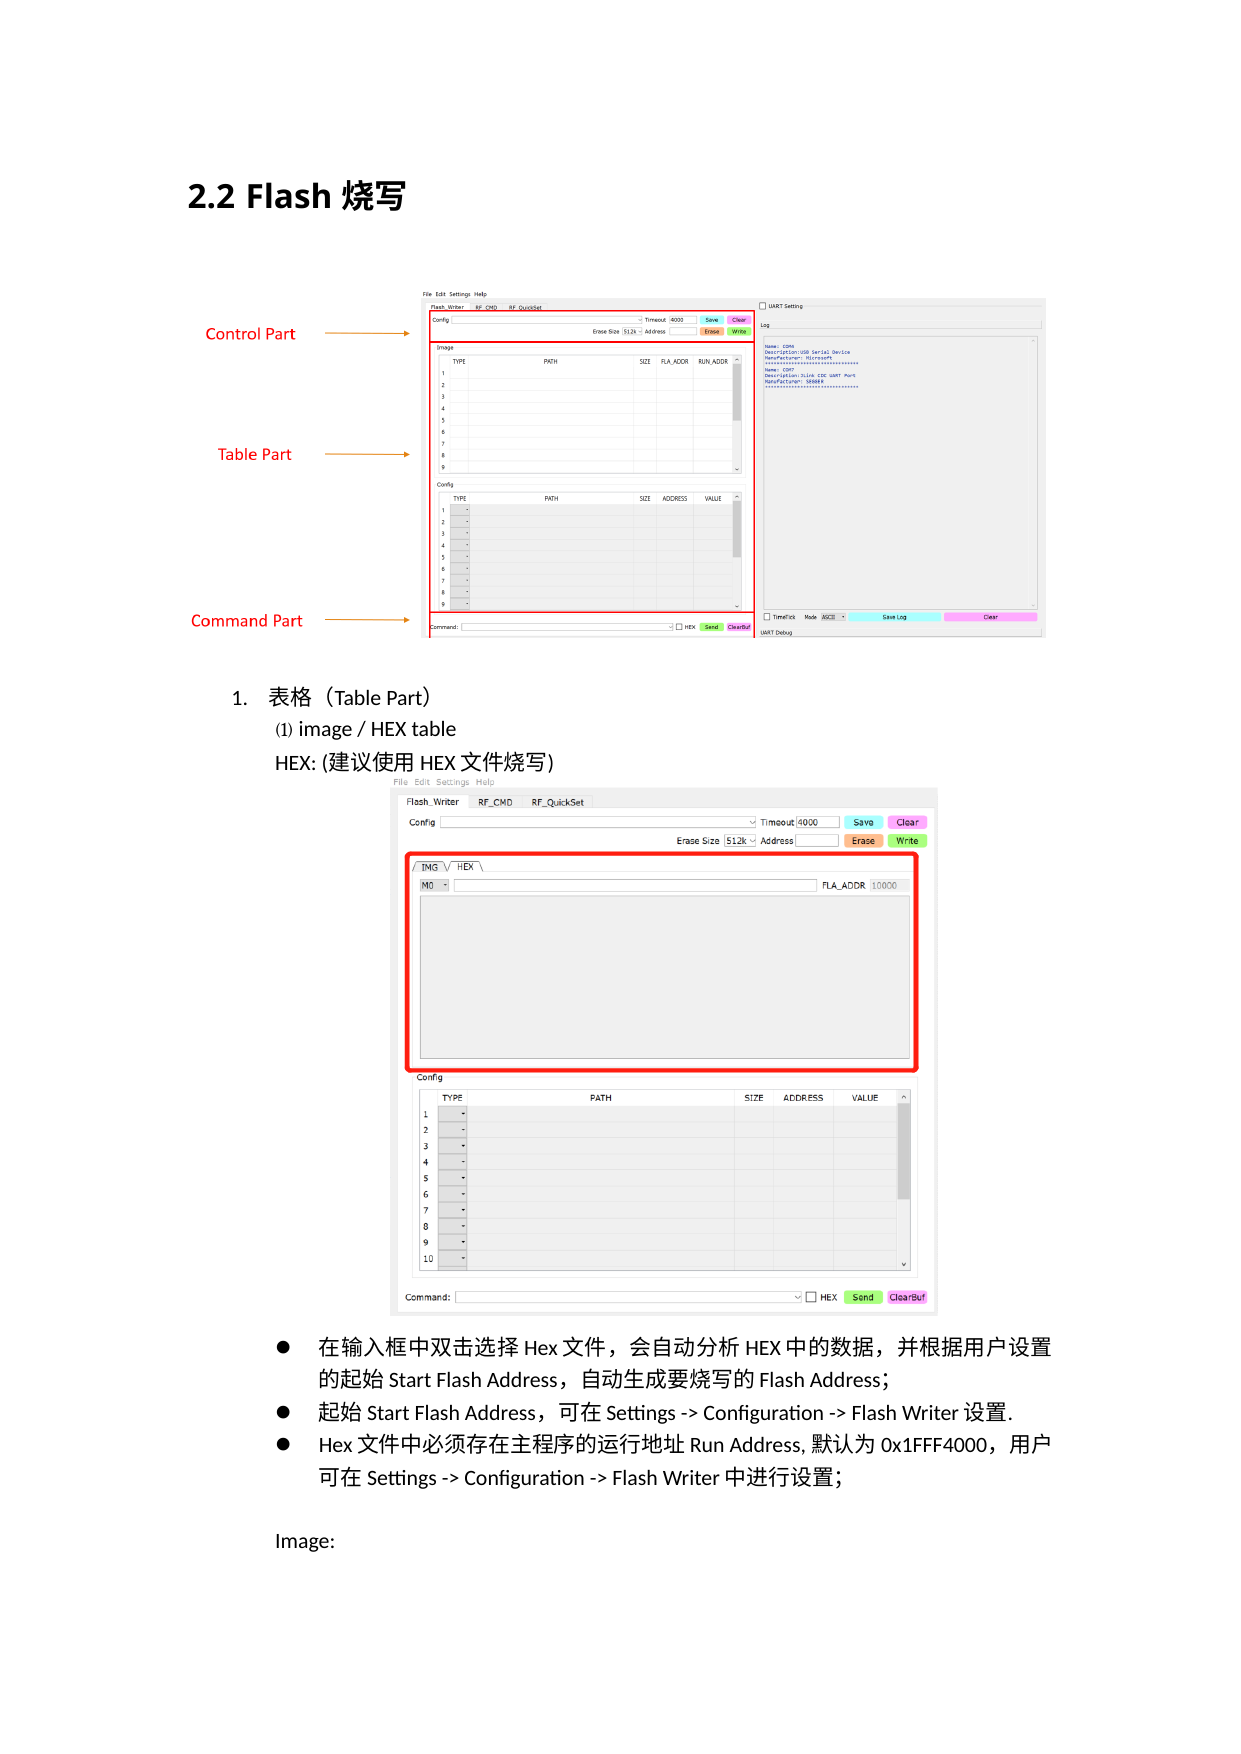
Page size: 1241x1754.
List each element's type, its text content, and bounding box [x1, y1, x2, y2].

text Image: [275, 1524, 1053, 1557]
list Hex文件中必须存在主程序的运行地址Run Address, 默认为0x1FFF4000，用户可在Settings -> Configuration -> Flash Writer中进行设置； [275, 1427, 1053, 1492]
text ⑴ image / HEX table [275, 712, 1053, 744]
list 起始Start Flash Address，可在Settings -> Configuration -> Flash Writer设置. [275, 1394, 1053, 1427]
list 表格（Table Part） [231, 679, 1053, 712]
subtitle Flash 烧写 [187, 162, 1053, 227]
text HEX: (建议使用HEX文件烧写) [275, 744, 1053, 777]
list 在输入框中双击选择Hex文件，会自动分析HEX中的数据，并根据用户设置的起始Start Flash Address，自动生成要烧写的Flash Address； [275, 1329, 1053, 1394]
picture [187, 289, 1053, 638]
picture [390, 776, 938, 1316]
